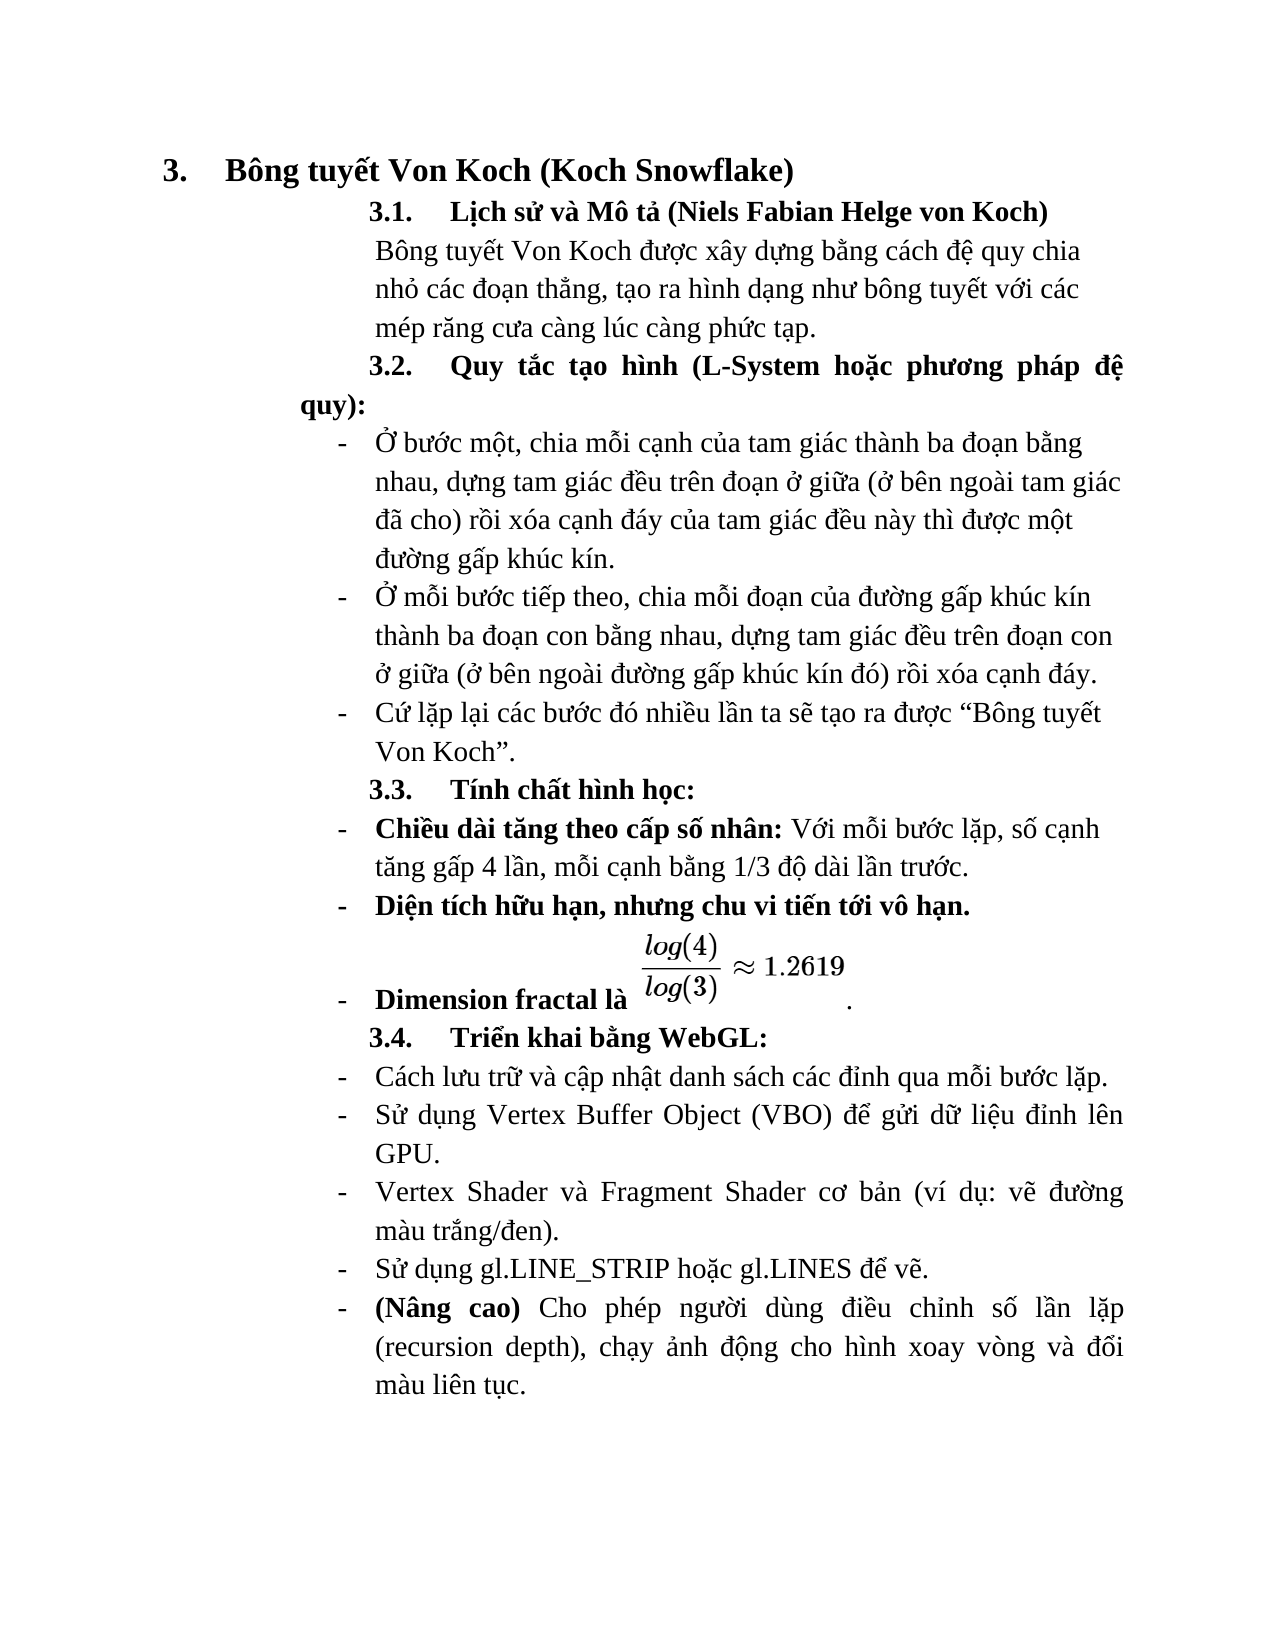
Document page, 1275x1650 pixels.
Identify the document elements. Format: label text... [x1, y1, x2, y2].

text Bông tuyết Von Koch được xây dựng bằng cách đệ quy chia nhỏ các đoạn thẳng, tạo ra hình dạng như bông tuyết với các mép răng cưa càng lúc càng phức tạp. [375, 233, 1125, 343]
subtitle Triển khai bằng WebGL: [300, 1020, 1125, 1054]
list Ở mỗi bước tiếp theo, chia mỗi đoạn của đường gấp khúc kín thành ba đoạn con bằng nhau, dựng tam giác đều trên đoạn con ở giữa (ở bên ngoài đường gấp khúc kín đó) rồi xóa cạnh đáy. [337, 579, 1125, 690]
picture [635, 926, 846, 1009]
list Chiều dài tăng theo cấp số nhân: Với mỗi bước lặp, số cạnh tăng gấp 4 lần, mỗi cạnh bằng 1/3 độ dài lần trước. [337, 811, 1125, 883]
list Cứ lặp lại các bước đó nhiều lần ta sẽ tạo ra được “Bông tuyết Von Koch”. [337, 695, 1125, 767]
list Diện tích hữu hạn, nhưng chu vi tiến tới vô hạn. [337, 888, 1125, 921]
list Dimension fractal là . [337, 926, 1125, 1015]
subtitle Lịch sử và Mô tả (Niels Fabian Helge von Koch) [300, 194, 1125, 228]
subtitle Tính chất hình học: [300, 772, 1125, 806]
subtitle Bông tuyết Von Koch (Koch Snowflake) [187, 150, 1125, 188]
list Sử dụng Vertex Buffer Object (VBO) để gửi dữ liệu đỉnh lên GPU. [337, 1097, 1125, 1169]
list Cách lưu trữ và cập nhật danh sách các đỉnh qua mỗi bước lặp. [337, 1059, 1125, 1092]
list Sử dụng gl.LINE_STRIP hoặc gl.LINES để vẽ. [337, 1252, 1125, 1285]
list Ở bước một, chia mỗi cạnh của tam giác thành ba đoạn bằng nhau, dựng tam giác đều trên đoạn ở giữa (ở bên ngoài tam giác đã cho) rồi xóa cạnh đáy của tam giác đều này thì được một đường gấp khúc kín. [337, 425, 1125, 574]
list Vertex Shader và Fragment Shader cơ bản (ví dụ: vẽ đường màu trắng/đen). [337, 1174, 1125, 1247]
subtitle Quy tắc tạo hình (L-System hoặc phương pháp đệ quy): [300, 348, 1125, 420]
list (Nâng cao) Cho phép người dùng điều chỉnh số lần lặp (recursion depth), chạy ảnh động cho hình xoay vòng và đổi màu liên tục. [337, 1290, 1125, 1401]
